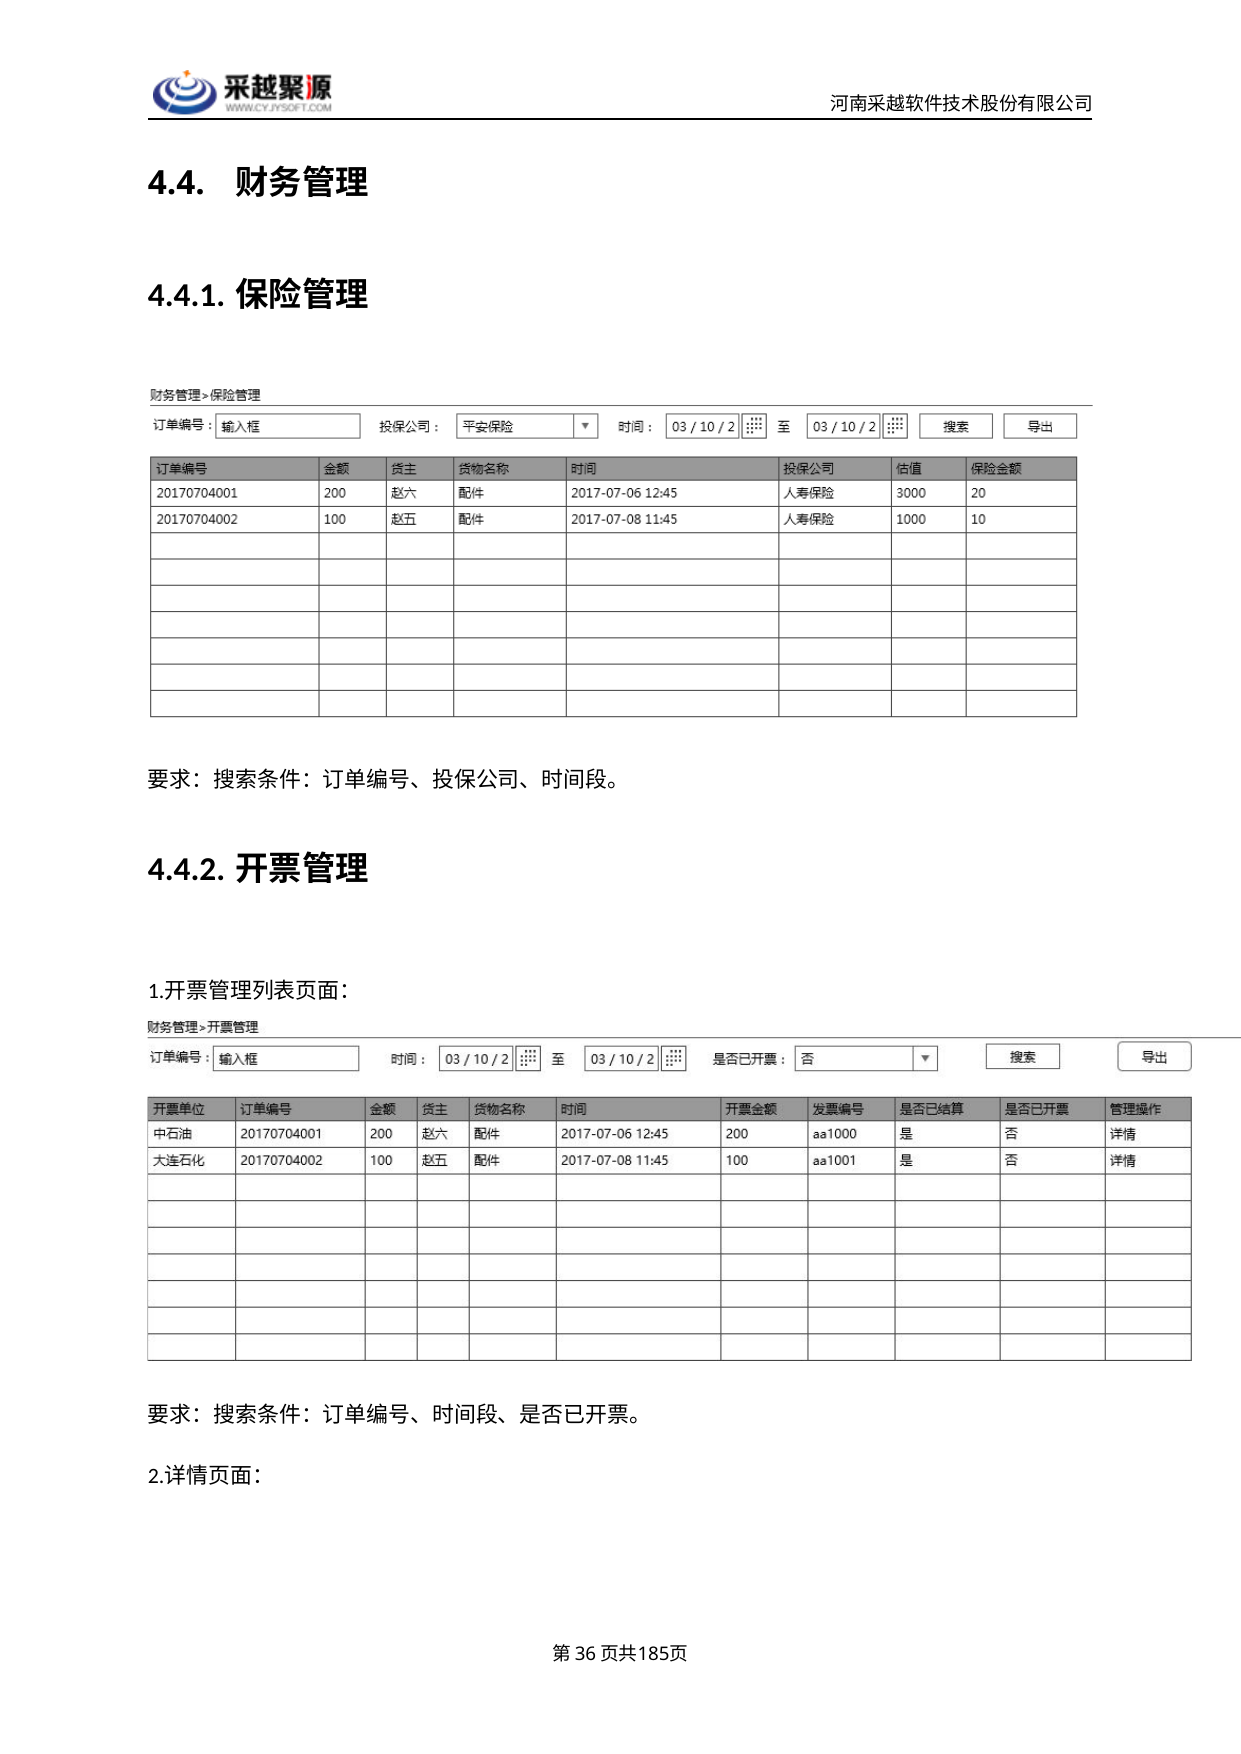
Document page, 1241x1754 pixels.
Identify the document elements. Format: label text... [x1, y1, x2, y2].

text 要求：搜索条件：订单编号、时间段、是否已开票。 [148, 1383, 1092, 1443]
picture [153, 70, 333, 118]
subtitle 保险管理 [148, 261, 1092, 322]
picture [147, 1019, 1241, 1361]
text 2.详情页面： [148, 1443, 1092, 1504]
subtitle 开票管理 [148, 836, 1092, 896]
text 要求：搜索条件：订单编号、投保公司、时间段。 [148, 748, 1092, 808]
text 1.开票管理列表页面： [148, 958, 1092, 1019]
subtitle 财务管理 [148, 149, 1092, 210]
picture [147, 384, 1093, 733]
